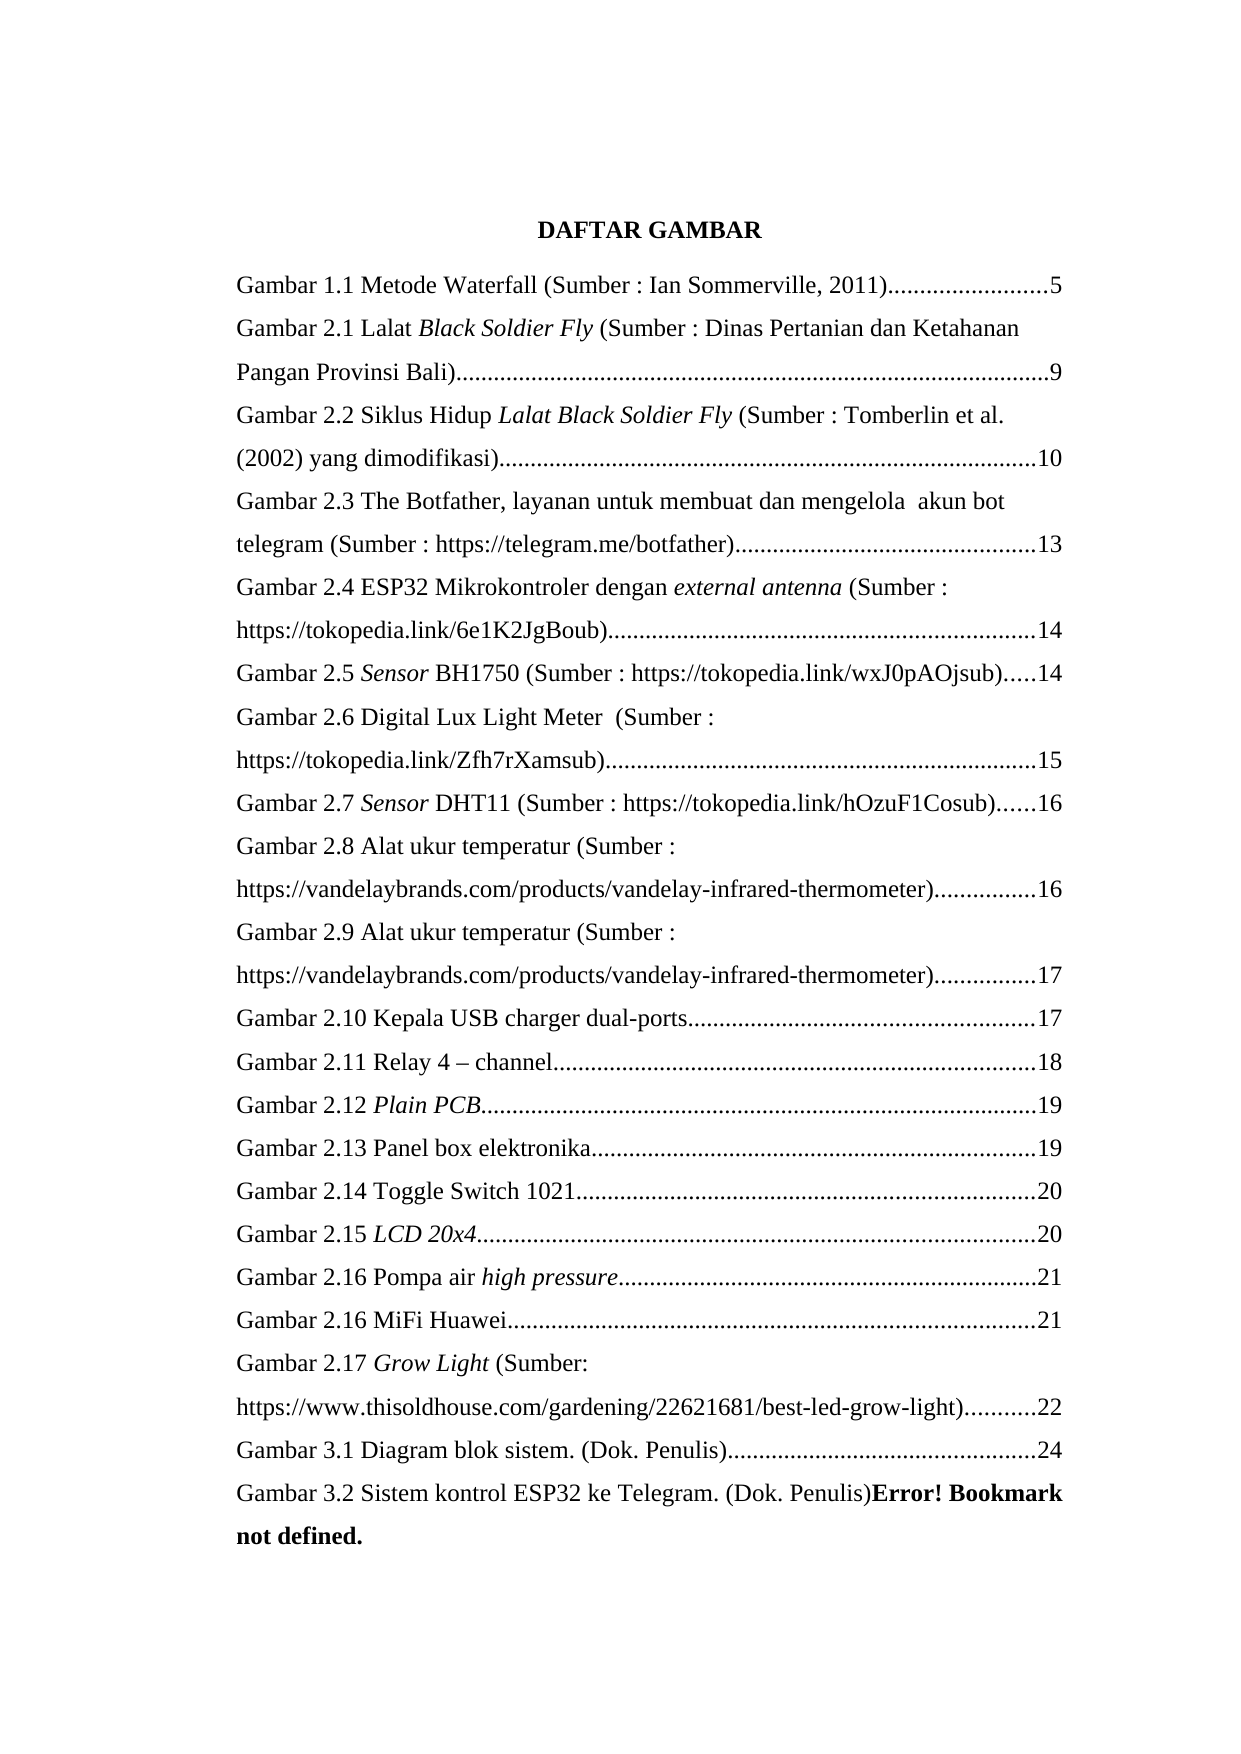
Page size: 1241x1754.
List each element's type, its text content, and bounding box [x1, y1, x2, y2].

text Gambar 2.6 Digital Lux Light Meter (Sumber : https://tokopedia.link/Zfh7rXamsub) 15 [236, 702, 1063, 773]
text Gambar 2.1 Lalat Black Soldier Fly (Sumber : Dinas Pertanian dan Ketahanan Pangan Provinsi Bali) 9 [236, 313, 1063, 385]
text Gambar 2.5 Sensor BH1750 (Sumber : https://tokopedia.link/wxJ0pAOjsub) 14 [236, 658, 1063, 687]
text Gambar 2.7 Sensor DHT11 (Sumber : https://tokopedia.link/hOzuF1Cosub) 16 [236, 788, 1063, 817]
text Gambar 3.1 Diagram blok sistem. (Dok. Penulis) 24 [236, 1435, 1063, 1463]
text Gambar 2.2 Siklus Hidup Lalat Black Soldier Fly (Sumber : Tomberlin et al. (2002) yang dimodifikasi) 10 [236, 400, 1063, 472]
text Gambar 2.11 Relay 4 – channel 18 [236, 1047, 1063, 1075]
text Gambar 2.12 Plain PCB 19 [236, 1090, 1063, 1118]
text Gambar 2.9 Alat ukur temperatur (Sumber : https://vandelaybrands.com/products/vandelay-infrared-thermometer) 17 [236, 917, 1063, 989]
text Gambar 3.2 Sistem kontrol ESP32 ke Telegram. (Dok. Penulis) Error! Bookmark not defined. [236, 1478, 1063, 1550]
text Gambar 1.1 Metode Waterfall (Sumber : Ian Sommerville, 2011) 5 [236, 270, 1063, 299]
text Gambar 2.16 MiFi Huawei 21 [236, 1305, 1063, 1334]
text Gambar 2.14 Toggle Switch 1021 20 [236, 1176, 1063, 1205]
text Gambar 2.3 The Botfather, layanan untuk membuat dan mengelola akun bot telegram (Sumber : https://telegram.me/botfather) 13 [236, 486, 1063, 558]
text Gambar 2.16 Pompa air high pressure 21 [236, 1262, 1063, 1291]
text Gambar 2.15 LCD 20x4 20 [236, 1219, 1063, 1248]
text Gambar 2.13 Panel box elektronika 19 [236, 1133, 1063, 1162]
subtitle DAFTAR GAMBAR [236, 215, 1063, 243]
text Gambar 2.8 Alat ukur temperatur (Sumber : https://vandelaybrands.com/products/vandelay-infrared-thermometer) 16 [236, 831, 1063, 903]
text Gambar 2.10 Kepala USB charger dual-ports 17 [236, 1003, 1063, 1032]
text Gambar 2.17 Grow Light (Sumber: https://www.thisoldhouse.com/gardening/22621681/best-led-grow-light) 22 [236, 1348, 1063, 1420]
text Gambar 2.4 ESP32 Mikrokontroler dengan external antenna (Sumber : https://tokopedia.link/6e1K2JgBoub) 14 [236, 572, 1063, 644]
